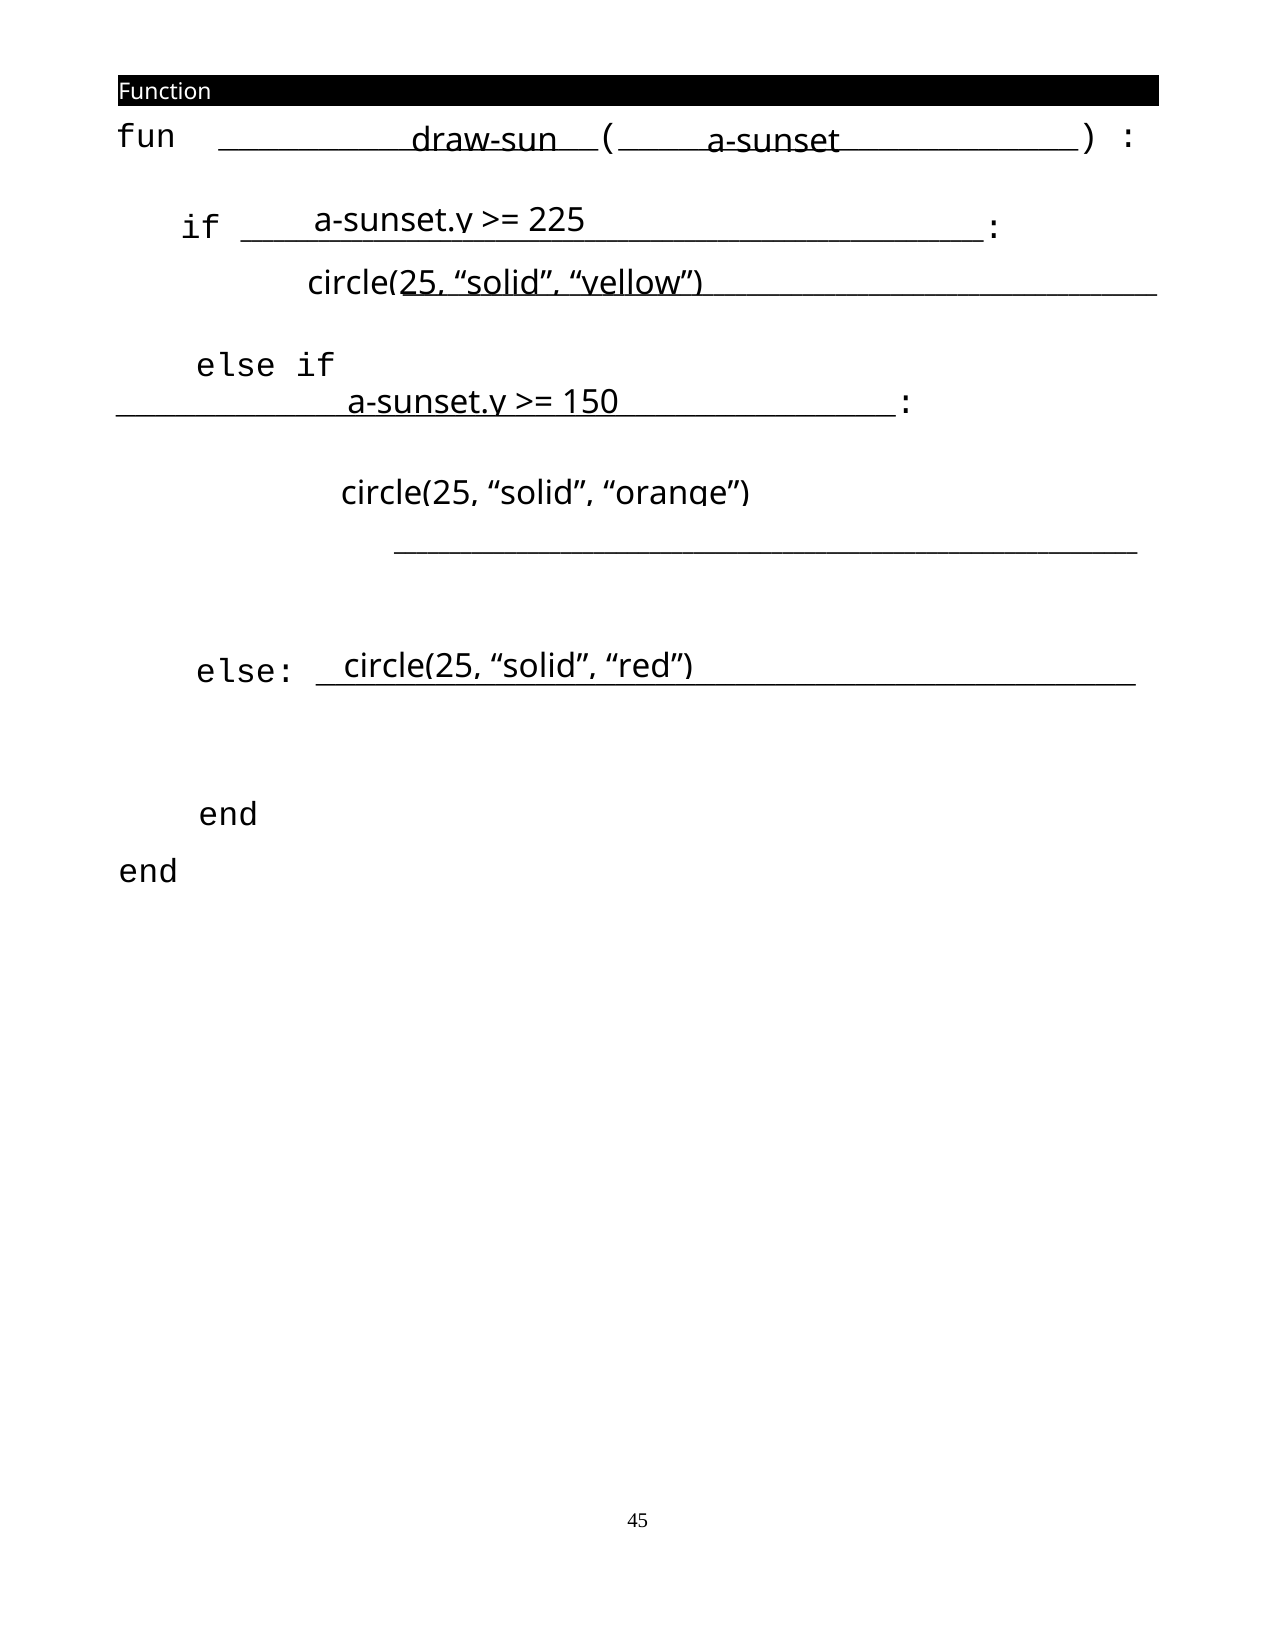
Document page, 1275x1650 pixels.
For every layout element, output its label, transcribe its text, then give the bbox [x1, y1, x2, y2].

text else if _______________________________________: [116, 348, 1154, 424]
text ___________________________________________________________________ [118, 317, 1157, 558]
text else: _________________________________________ [116, 655, 1153, 693]
text if ___________________________________________________________________: [116, 211, 1004, 249]
text fun ___________________(_______________________) : [116, 120, 1138, 158]
text end [118, 854, 1157, 892]
subtitle Function [118, 75, 1159, 106]
text end [118, 798, 1157, 836]
text ____________________________________________________________________ [118, 230, 1157, 300]
